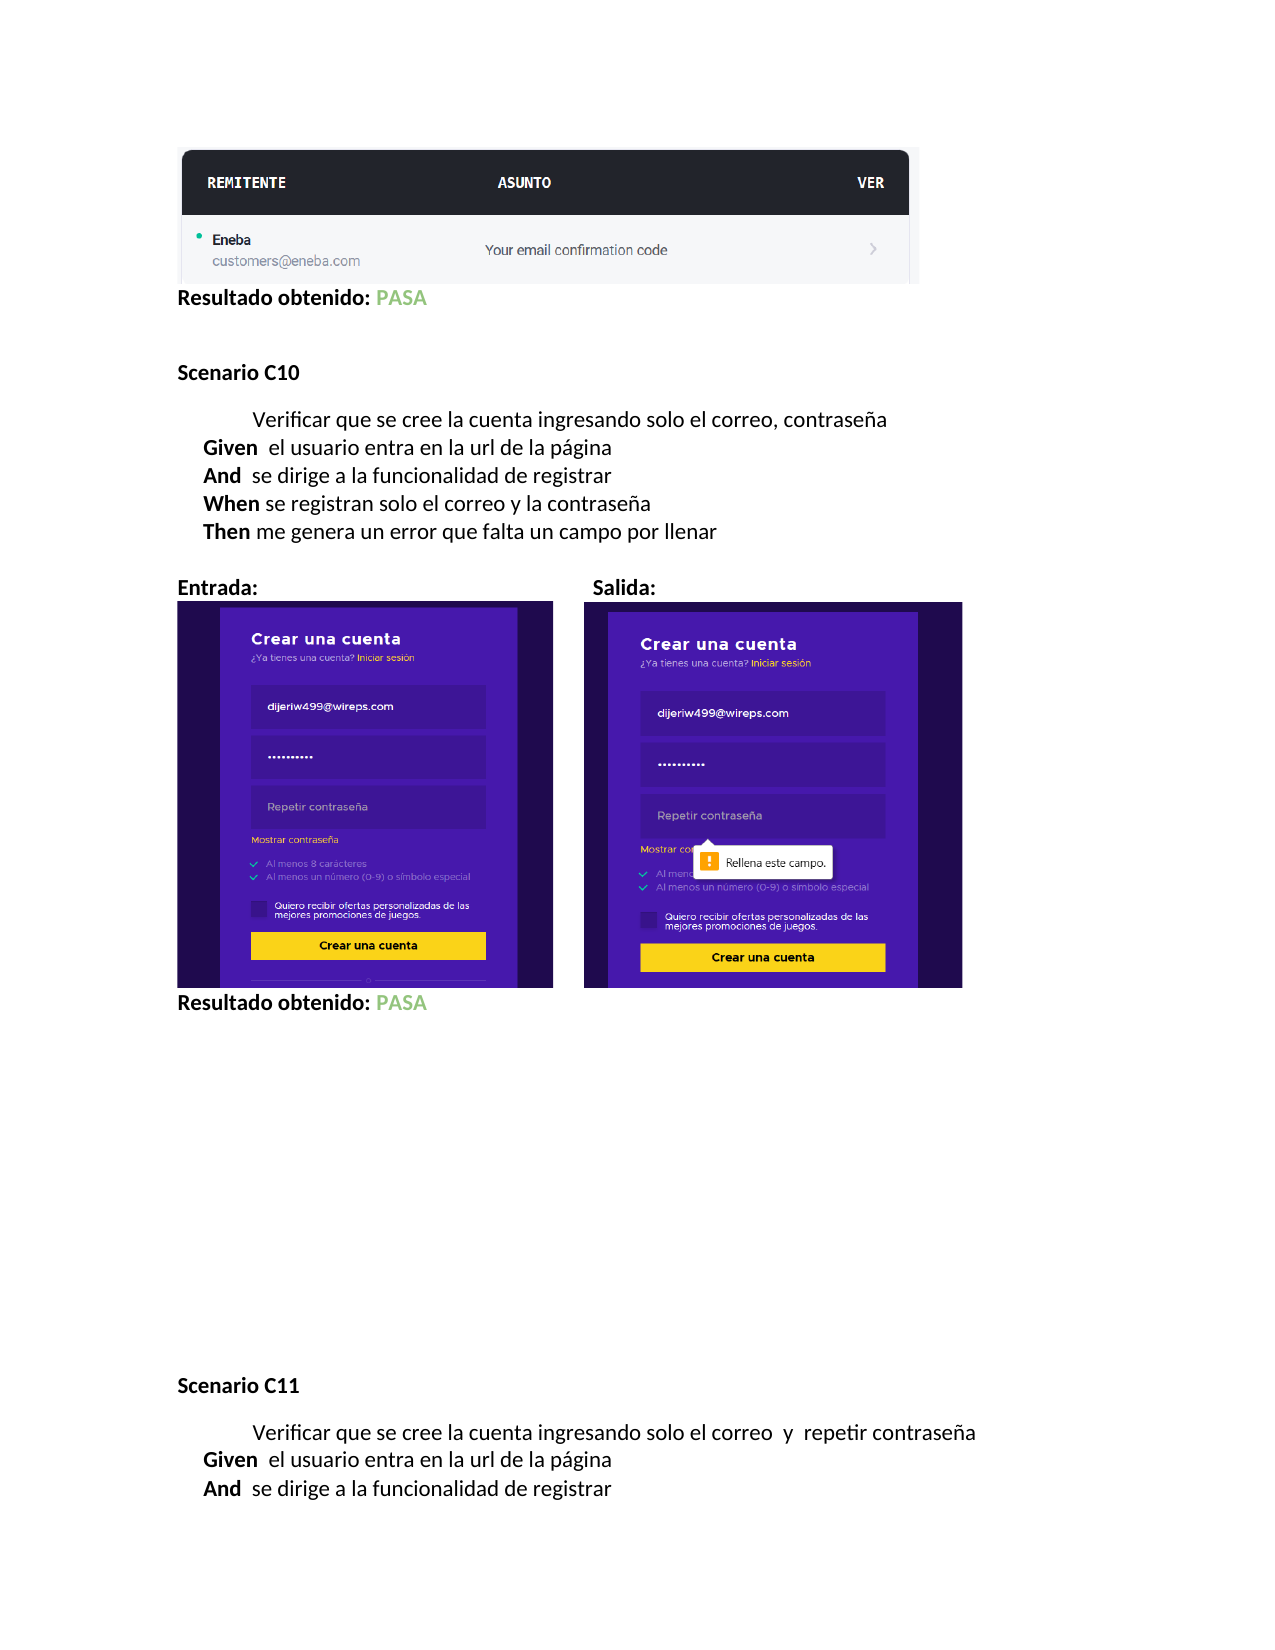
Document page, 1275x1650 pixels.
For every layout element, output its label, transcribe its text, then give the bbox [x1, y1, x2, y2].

text And se dirige a la funcionalidad de registrar [177, 1474, 1098, 1502]
picture [177, 601, 554, 988]
text Verificar que se cree la cuenta ingresando solo el correo, contraseña [252, 405, 1098, 433]
text When se registran solo el correo y la contraseña [177, 489, 1098, 517]
text Scenario C11 [177, 1371, 1098, 1399]
text Resultado obtenido: PASA [177, 283, 1098, 311]
text Verificar que se cree la cuenta ingresando solo el correo y repetir contraseña [252, 1418, 1098, 1446]
text Entrada: Salida: [177, 573, 1098, 601]
text And se dirige a la funcionalidad de registrar [177, 461, 1098, 489]
text Given el usuario entra en la url de la página [177, 1446, 1098, 1474]
text Then me genera un error que falta un campo por llenar [177, 517, 1098, 545]
text Resultado obtenido: PASA [177, 988, 1098, 1016]
picture [177, 147, 920, 284]
text Given el usuario entra en la url de la página [177, 433, 1098, 461]
text Scenario C10 [177, 358, 1098, 386]
picture [584, 602, 963, 988]
